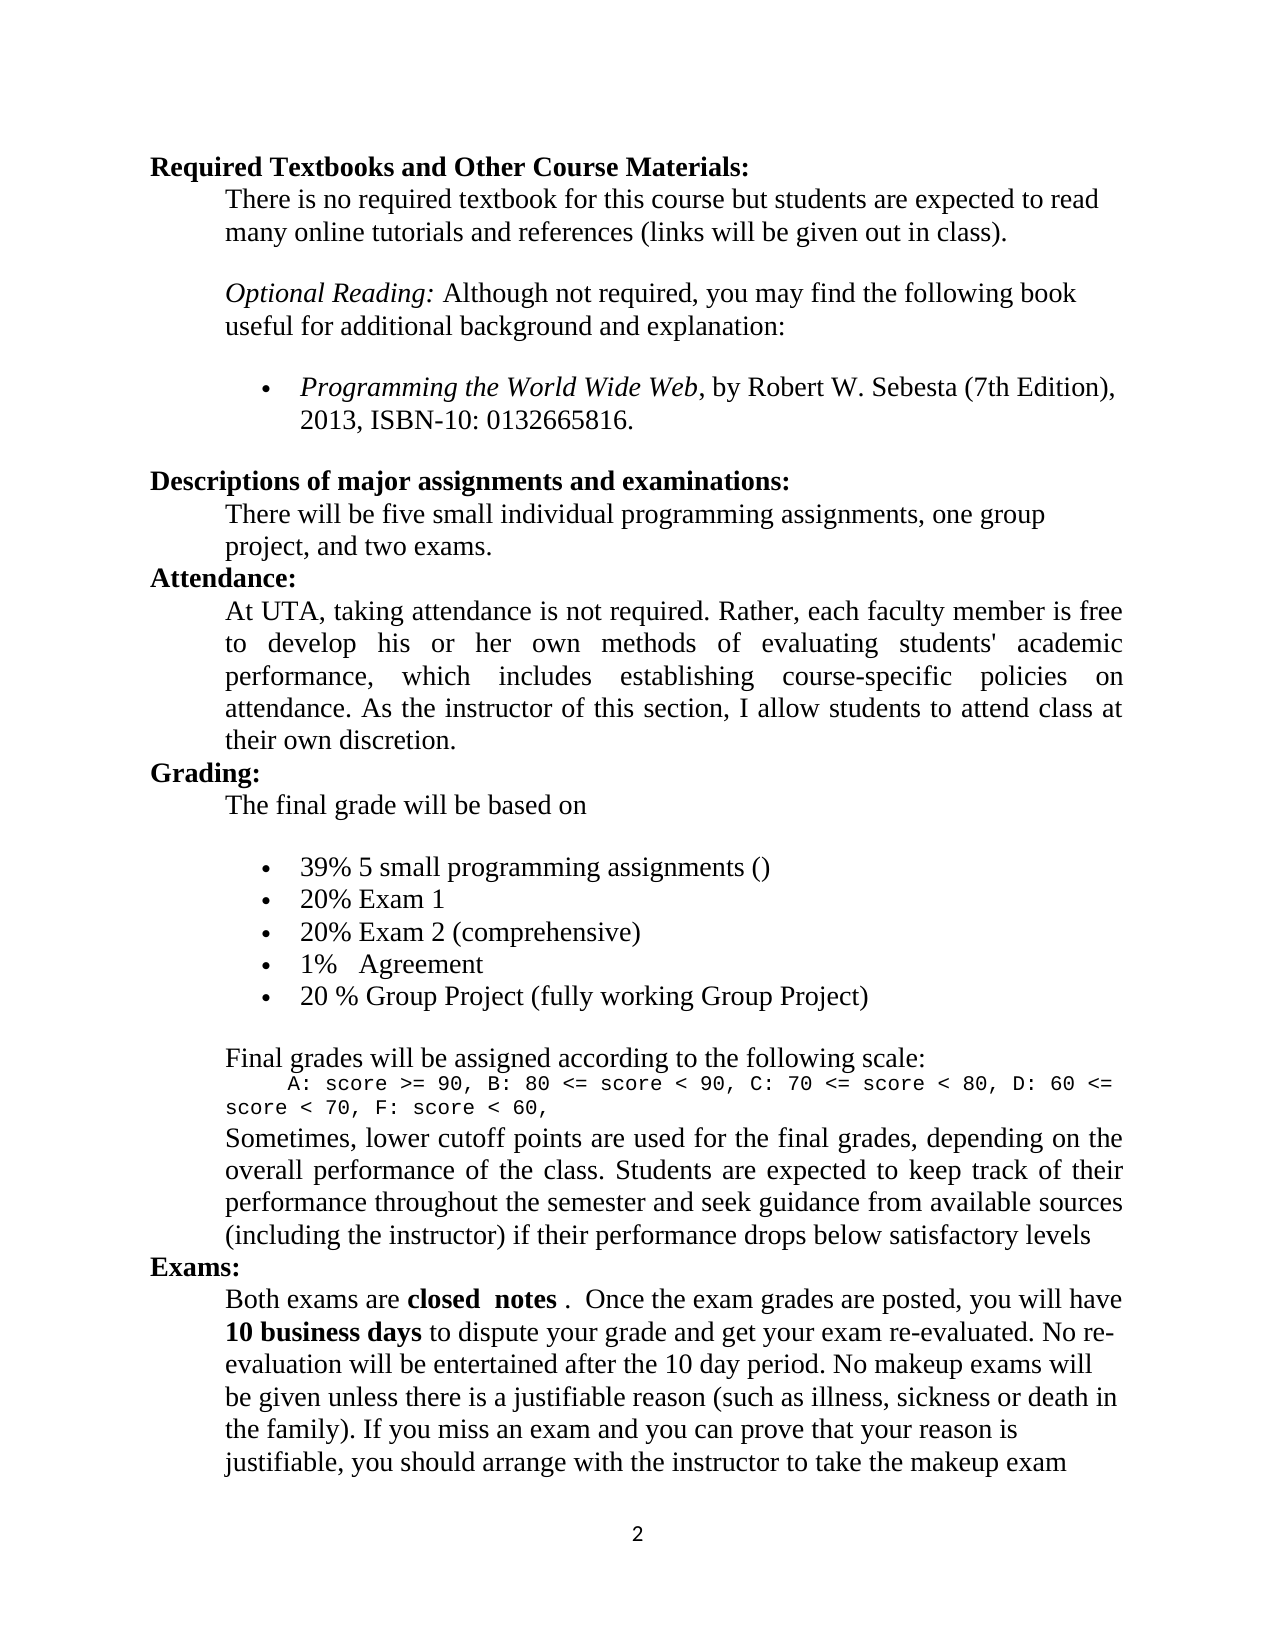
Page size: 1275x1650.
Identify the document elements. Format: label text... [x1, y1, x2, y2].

text Attendance: [150, 561, 1125, 594]
text There will be five small individual programming assignments, one group project, and two exams. [225, 497, 1125, 561]
list 20% Exam 1 [262, 882, 1125, 914]
text Grading: [150, 756, 1125, 788]
text There is no required textbook for this course but students are expected to read many online tutorials and references (links will be given out in class). [225, 182, 1125, 247]
list 20 % Group Project (fully working Group Project) [262, 979, 1125, 1012]
text Sometimes, lower cutoff points are used for the final grades, depending on the overall performance of the class. Students are expected to keep track of their performance throughout the semester and seek guidance from available sources (including the instructor) if their performance drops below satisfactory levels [225, 1121, 1125, 1250]
text Required Textbooks and Other Course Materials: [150, 150, 1125, 182]
list Programming the World Wide Web, by Robert W. Sebesta (7th Edition), 2013, ISBN-10: 0132665816. [262, 370, 1125, 435]
text At UTA, taking attendance is not required. Rather, each faculty member is free to develop his or her own methods of evaluating students' academic performance, which includes establishing course-specific policies on attendance. As the instructor of this section, I allow students to attend class at their own discretion. [225, 594, 1125, 756]
text Descriptions of major assignments and examinations: [150, 464, 1125, 497]
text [225, 1283, 1125, 1477]
list 39% 5 small programming assignments () [262, 850, 1125, 882]
text The final grade will be based on [225, 788, 1125, 821]
text Optional Reading: Although not required, you may find the following book useful for additional background and explanation: [225, 276, 1125, 341]
text Final grades will be assigned according to the following scale: [225, 1041, 1125, 1073]
text A: score >= 90, B: 80 <= score < 90, C: 70 <= score < 80, D: 60 <= score < 70, F: score < 60, [225, 1073, 1125, 1121]
list 1% Agreement [262, 947, 1125, 979]
text Exams: [150, 1250, 1125, 1283]
list 20% Exam 2 (comprehensive) [262, 914, 1125, 947]
